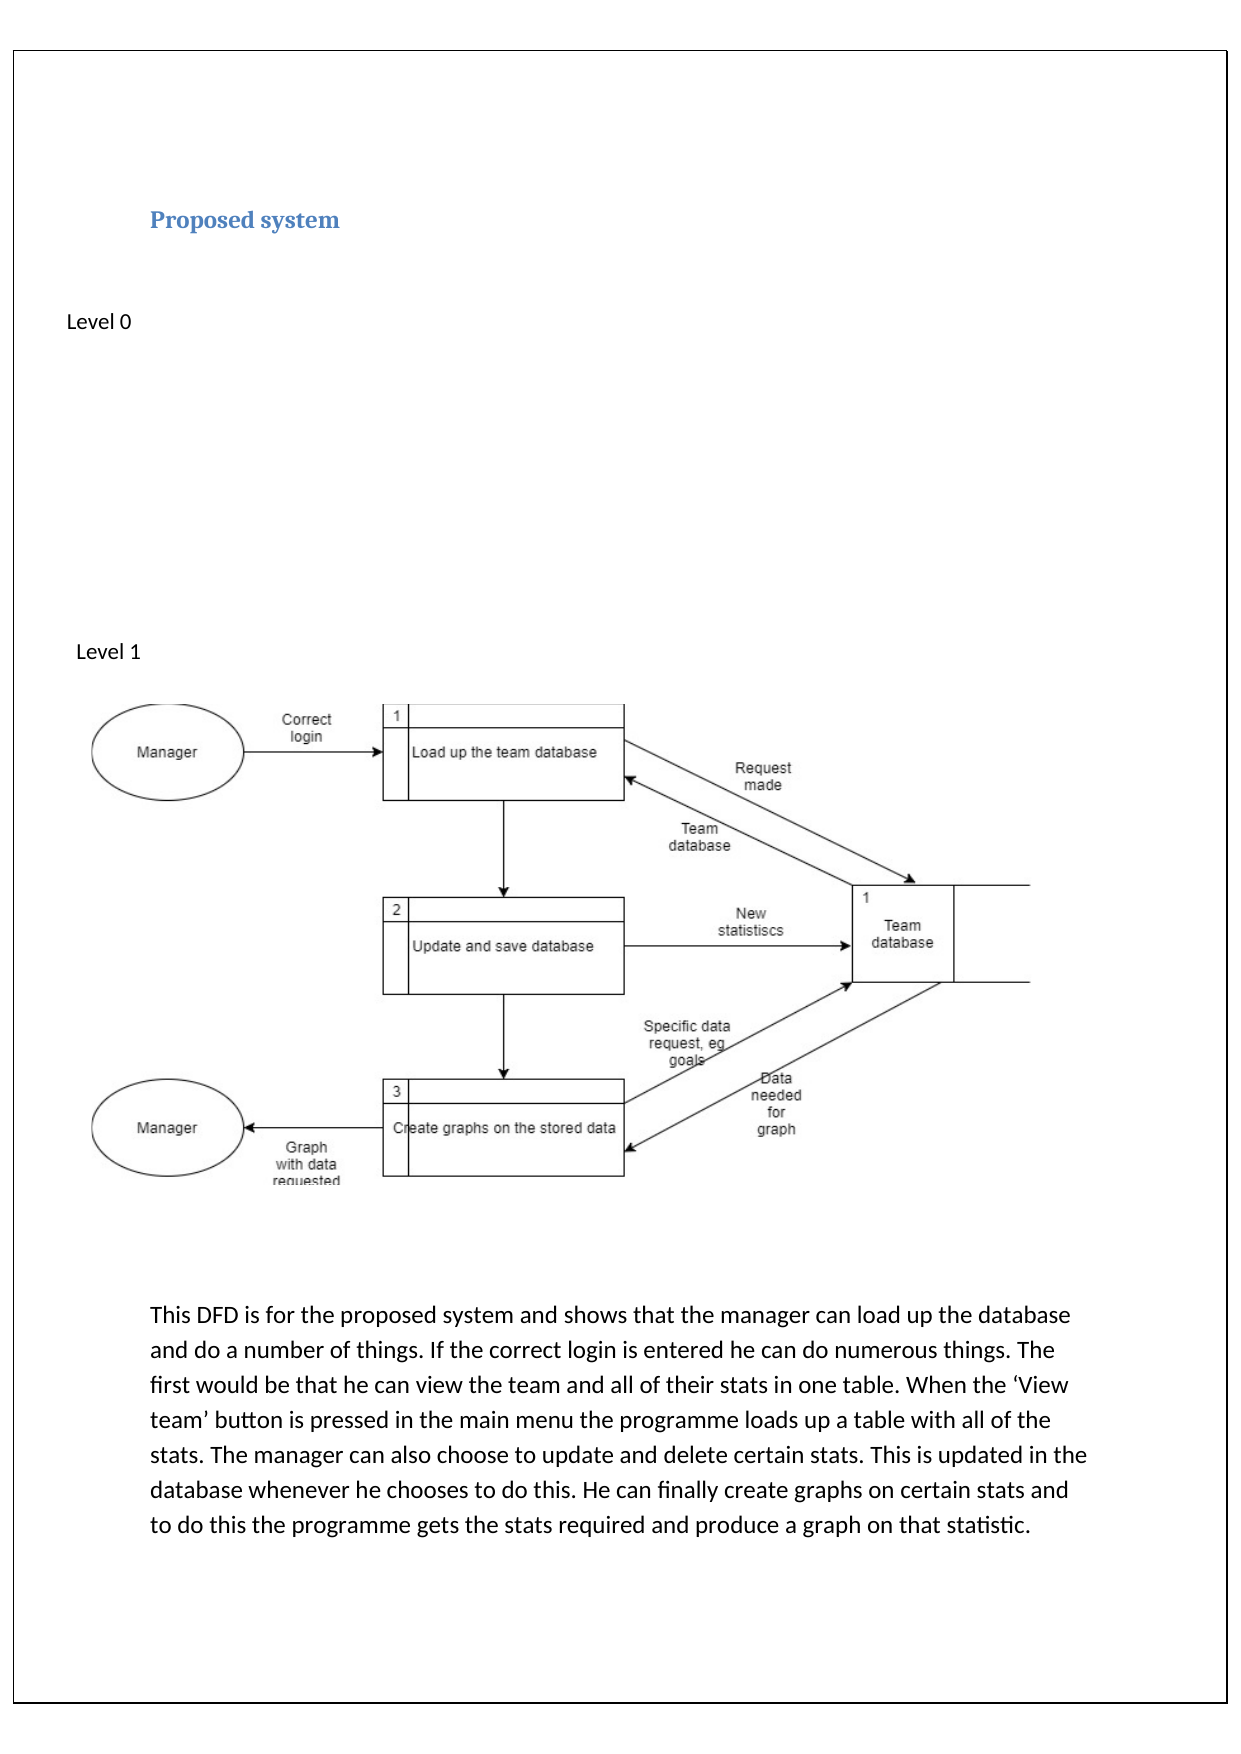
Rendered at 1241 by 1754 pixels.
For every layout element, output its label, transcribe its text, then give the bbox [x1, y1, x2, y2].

text This DFD is for the proposed system and shows that the manager can load up the database and do a number of things. If the correct login is entered he can do numerous things. The first would be that he can view the team and all of their stats in one table. When the ‘View team’ button is pressed in the main menu the programme loads up a table with all of the stats. The manager can also choose to update and delete certain stats. This is updated in the database whenever he chooses to do this. He can finally create graphs on certain stats and to do this the programme gets the stats required and produce a graph on that statistic. [150, 1300, 1089, 1540]
picture [91, 704, 1032, 1185]
subtitle Proposed system [150, 206, 1089, 234]
